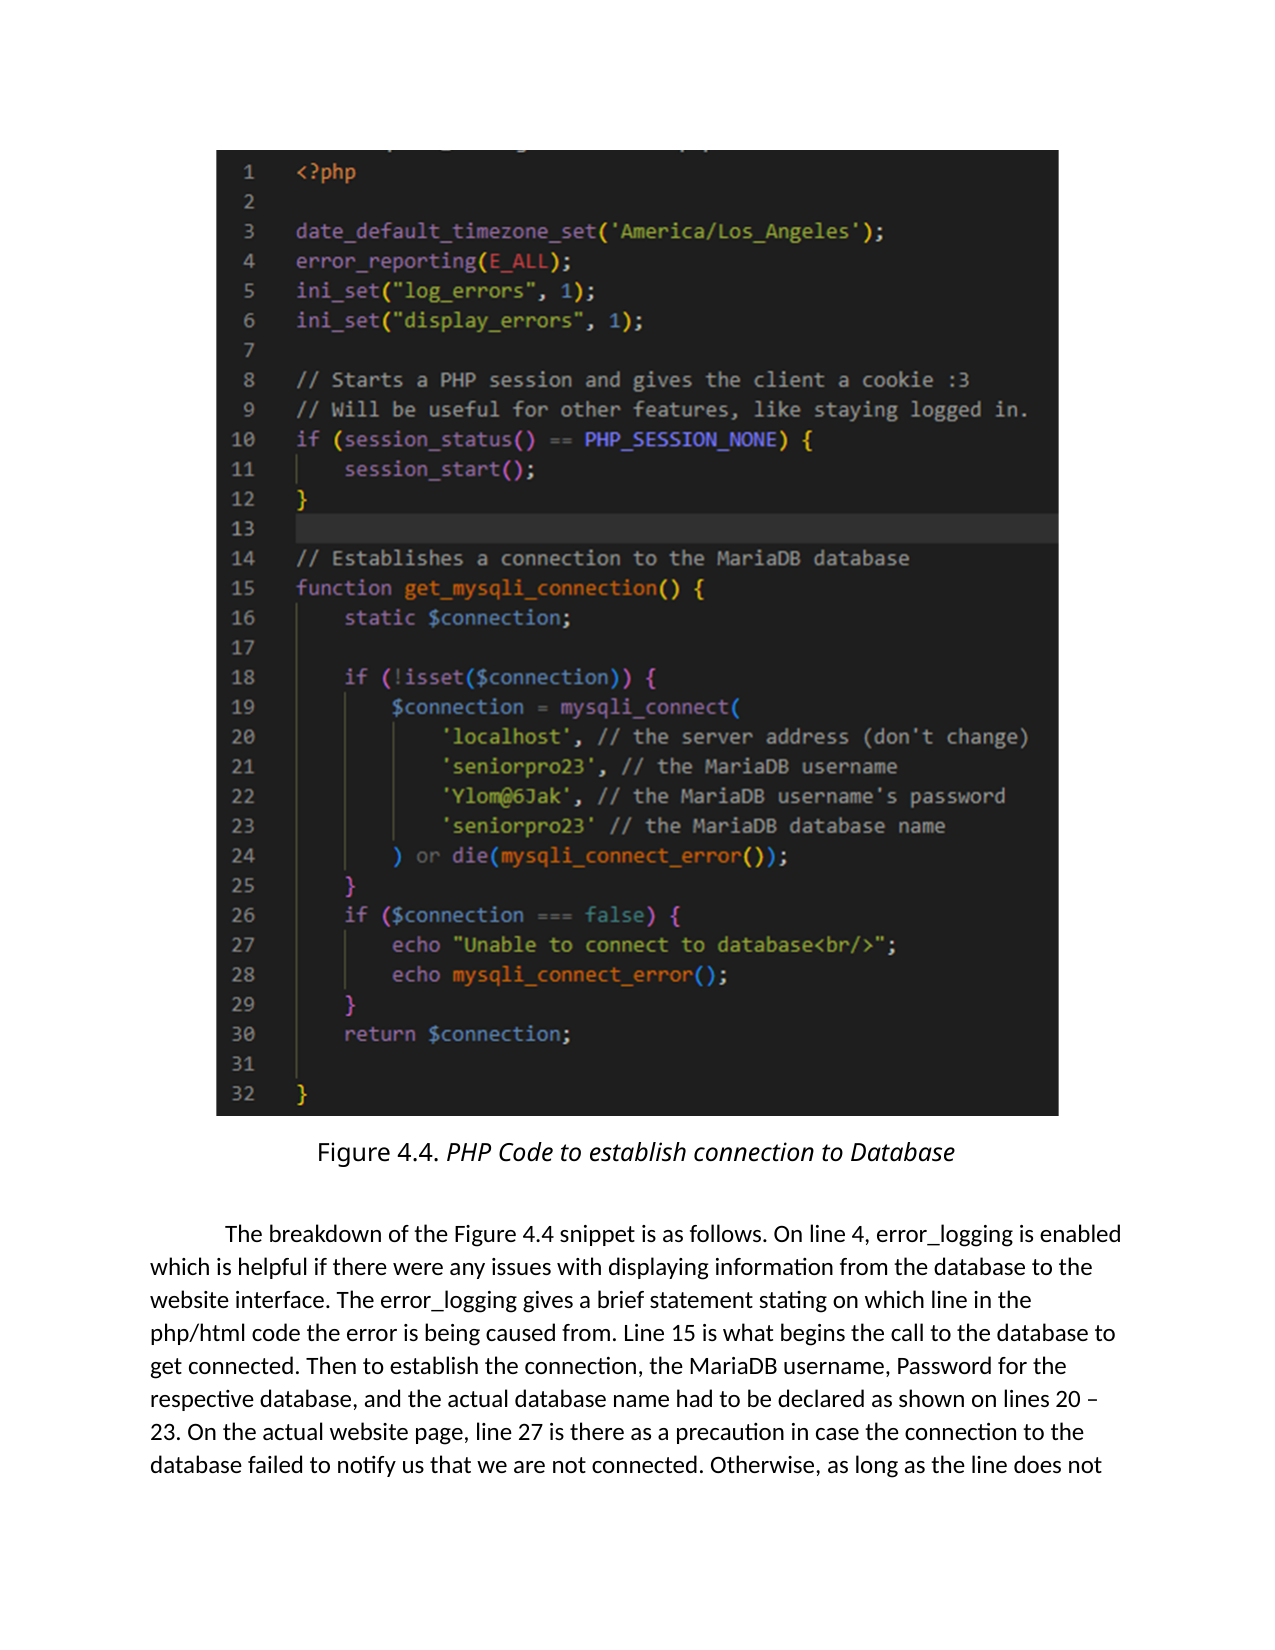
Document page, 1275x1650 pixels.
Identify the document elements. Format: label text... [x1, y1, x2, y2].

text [150, 1218, 1125, 1479]
subtitle Figure 4.4. PHP Code to establish connection to Database [150, 1135, 1125, 1169]
picture [216, 150, 1059, 1116]
